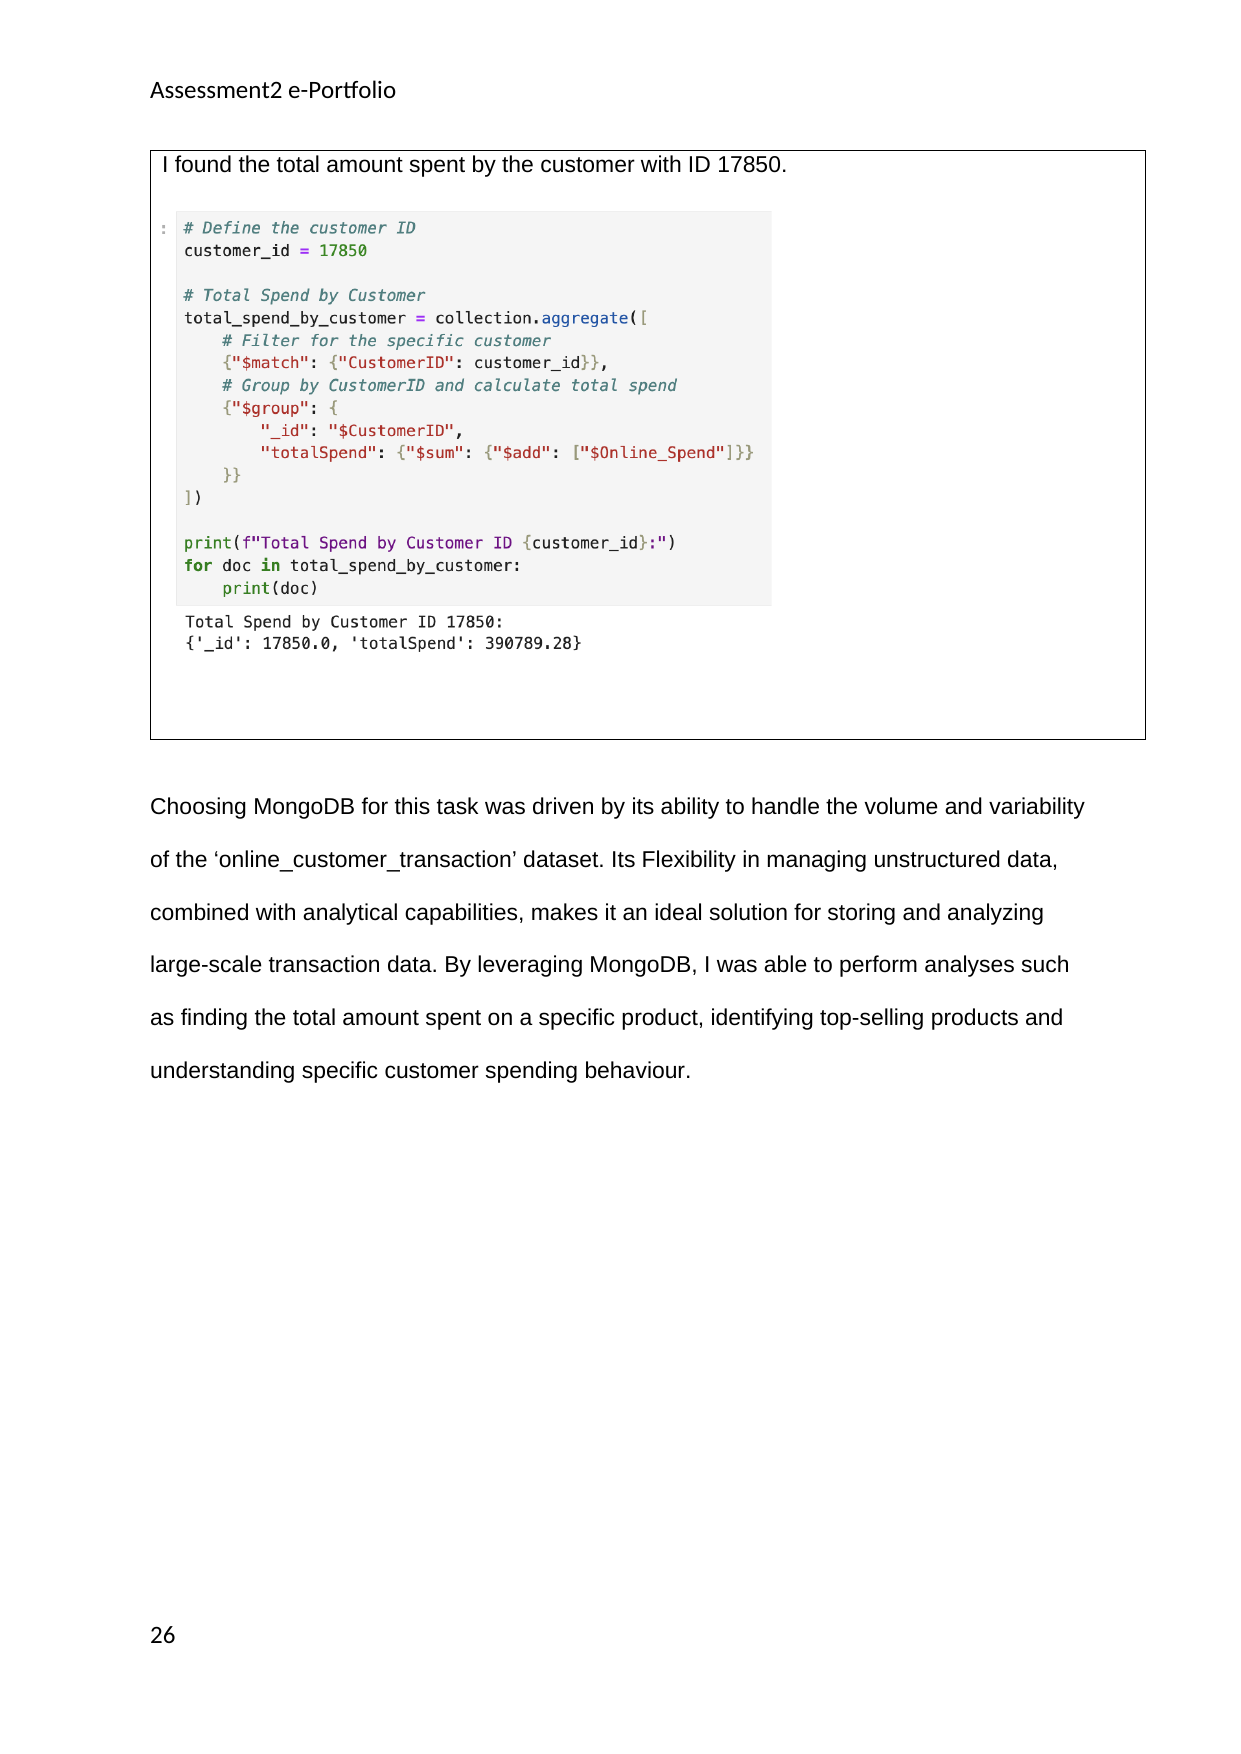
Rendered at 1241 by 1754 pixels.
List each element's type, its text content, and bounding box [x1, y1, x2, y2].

picture [161, 203, 772, 658]
text Choosing MongoDB for this task was driven by its ability to handle the volume and variability of the ‘online_customer_transaction’ dataset. Its Flexibility in managing unstructured data, combined with analytical capabilities, makes it an ideal solution for storing and analyzing large-scale transaction data. By leveraging MongoDB, I was able to perform analyses such as finding the total amount spent on a specific product, identifying top-selling products and understanding specific customer spending behaviour. [150, 793, 1090, 1083]
table_cell I found the total amount spent by the customer with ID 17850. [151, 151, 1145, 739]
